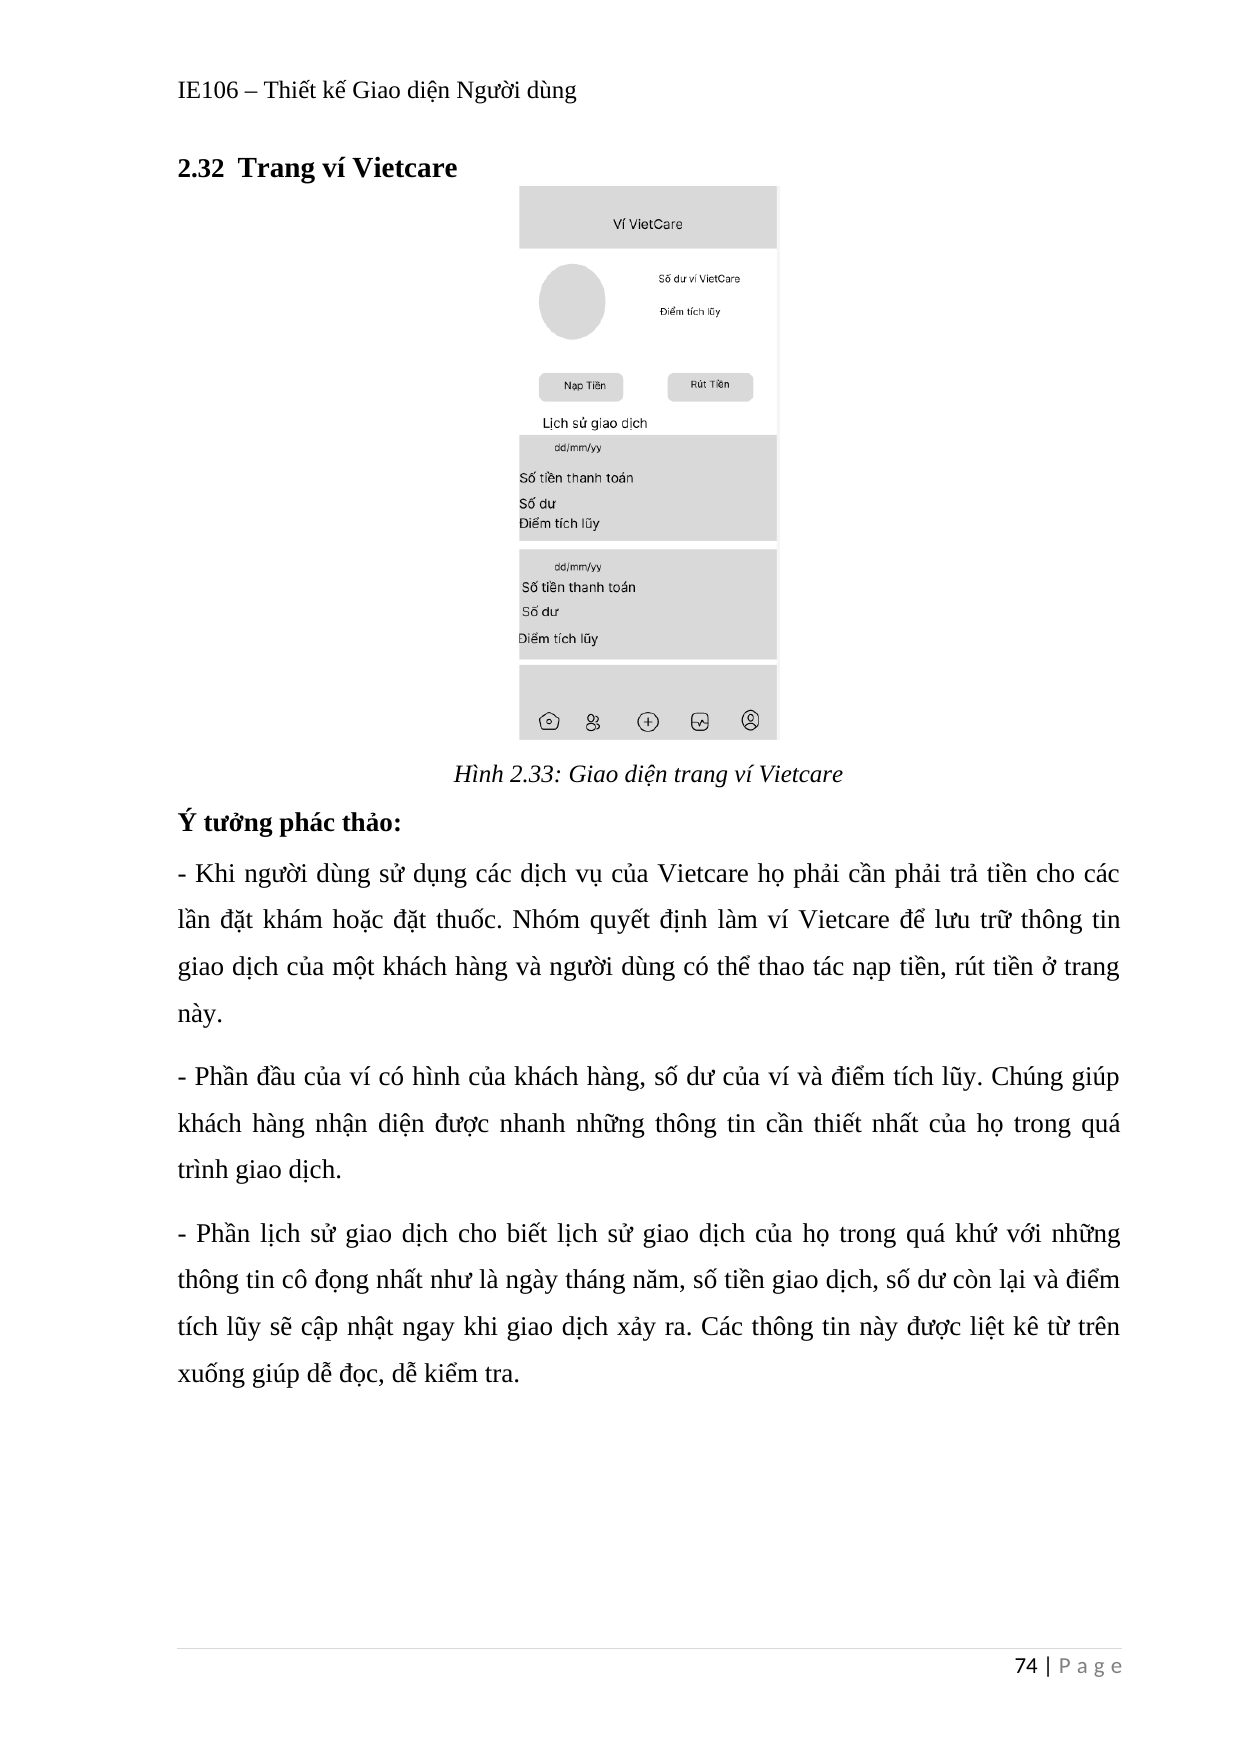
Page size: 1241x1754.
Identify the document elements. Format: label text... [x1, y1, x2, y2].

text Hình 2.33: Giao diện trang ví Vietcare [177, 759, 1122, 788]
text - Khi người dùng sử dụng các dịch vụ của Vietcare họ phải cần phải trả tiền cho các lần đặt khám hoặc đặt thuốc. Nhóm quyết định làm ví Vietcare để lưu trữ thông tin giao dịch của một khách hàng và người dùng có thể thao tác nạp tiền, rút tiền ở trang này. [177, 857, 1122, 1028]
subtitle Trang ví Vietcare [177, 151, 1122, 184]
text Ý tưởng phác thảo: [177, 807, 1122, 838]
picture [519, 186, 780, 740]
text - Phần đầu của ví có hình của khách hàng, số dư của ví và điểm tích lũy. Chúng giúp khách hàng nhận diện được nhanh những thông tin cần thiết nhất của họ trong quá trình giao dịch. [177, 1060, 1122, 1184]
text - Phần lịch sử giao dịch cho biết lịch sử giao dịch của họ trong quá khứ với những thông tin cô đọng nhất như là ngày tháng năm, số tiền giao dịch, số dư còn lại và điểm tích lũy sẽ cập nhật ngay khi giao dịch xảy ra. Các thông tin này được liệt kê từ trên xuống giúp dễ đọc, dễ kiểm tra. [177, 1217, 1122, 1388]
